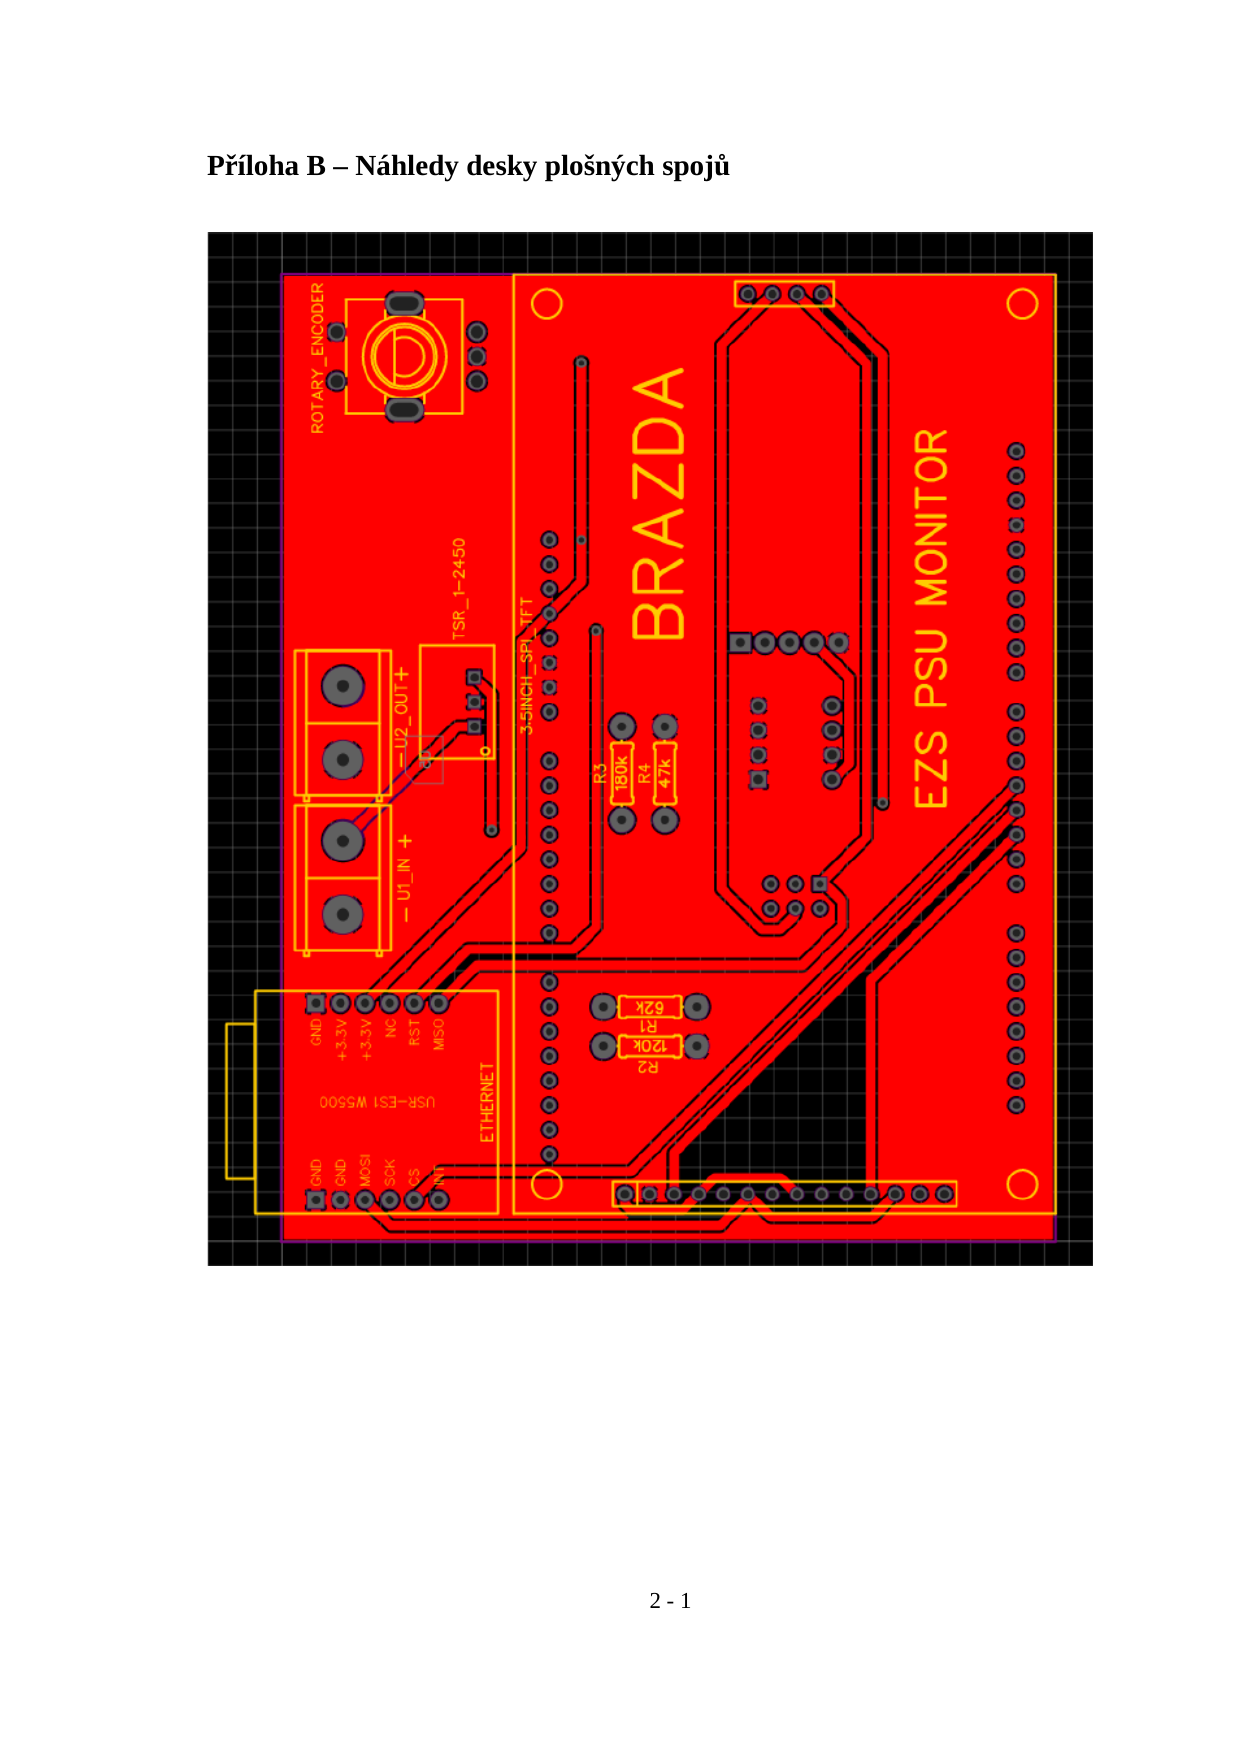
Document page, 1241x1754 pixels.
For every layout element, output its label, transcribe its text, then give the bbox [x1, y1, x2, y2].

picture [208, 232, 1093, 1266]
subtitle Příloha B – Náhledy desky plošných spojů [207, 148, 1092, 181]
